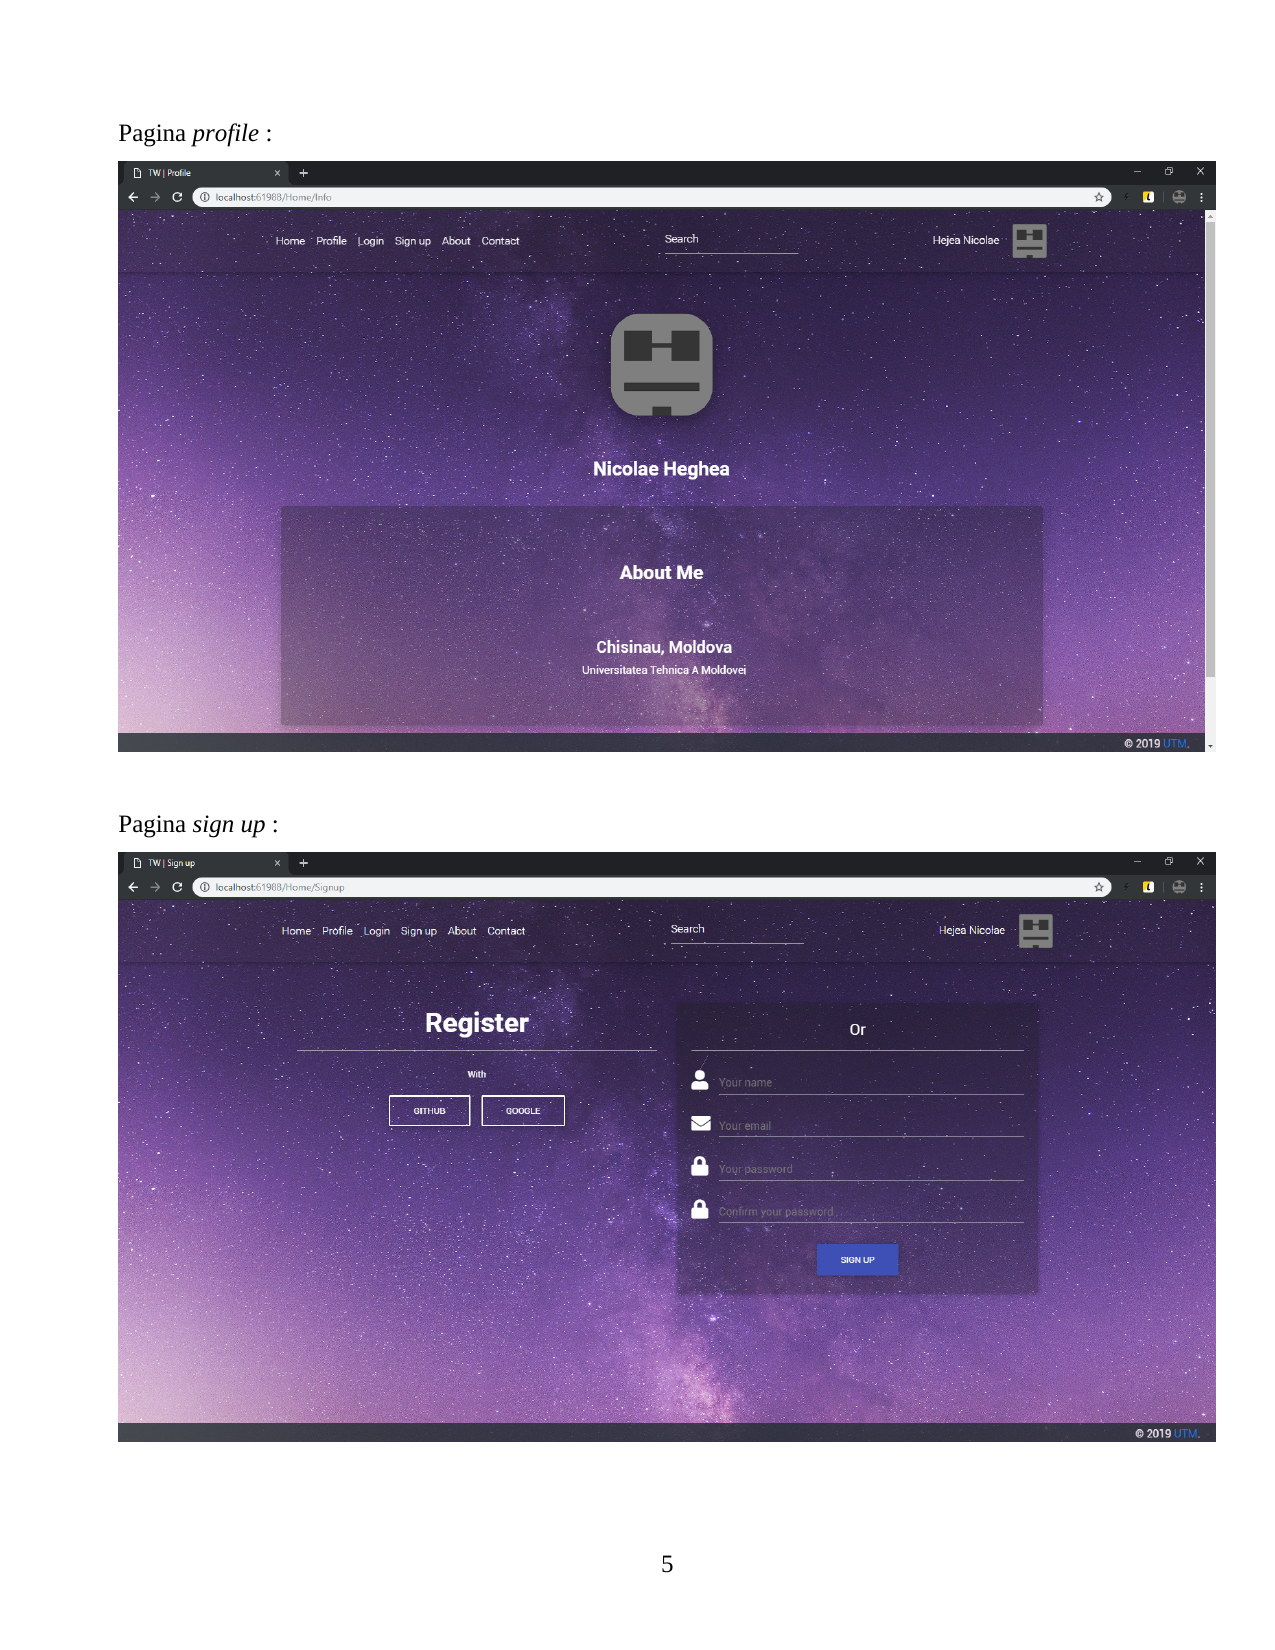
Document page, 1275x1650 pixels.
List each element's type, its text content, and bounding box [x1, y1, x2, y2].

picture [118, 852, 1216, 1442]
picture [118, 161, 1216, 752]
text Pagina sign up : [118, 809, 1216, 838]
text Pagina profile : [118, 118, 1216, 147]
